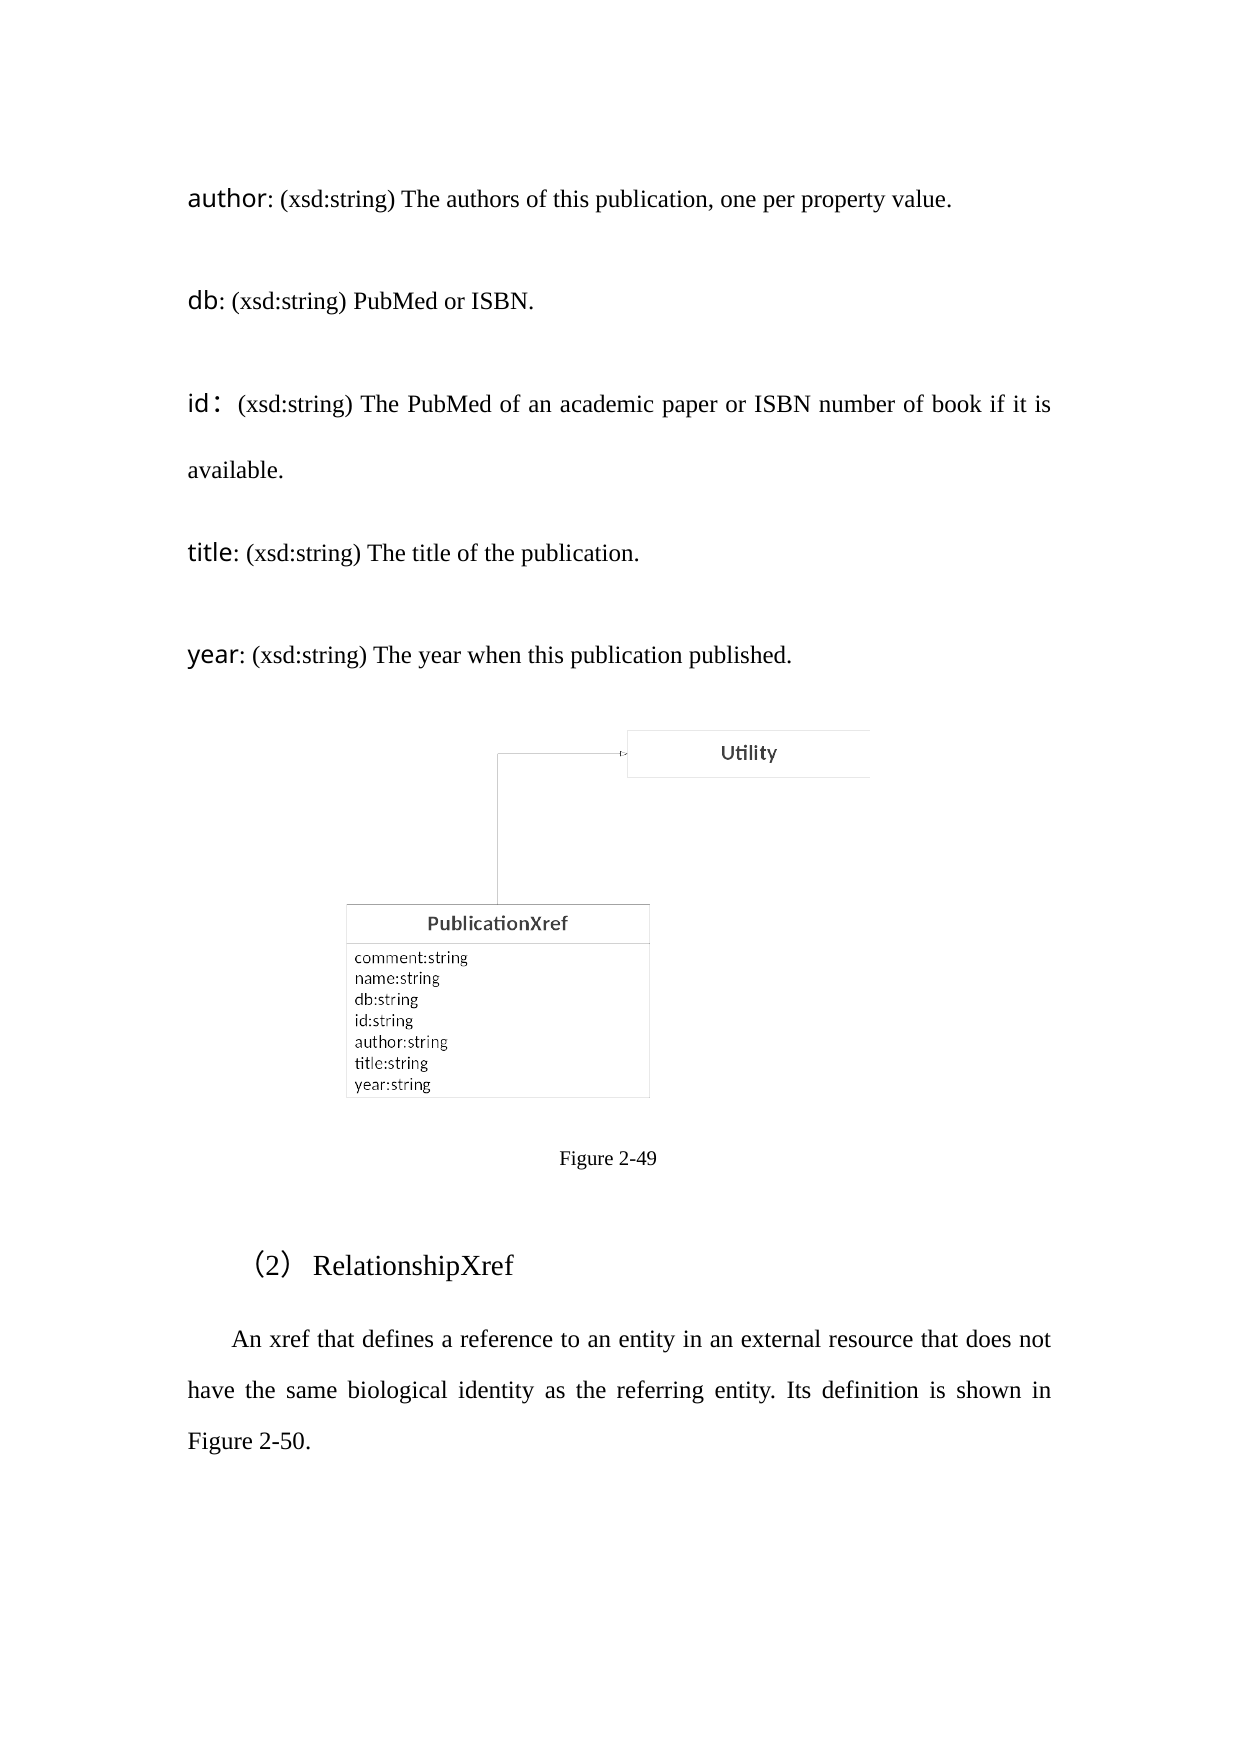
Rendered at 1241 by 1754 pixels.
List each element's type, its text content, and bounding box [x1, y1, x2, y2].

subtitle RelationshipXref [236, 1228, 1053, 1296]
text year: (xsd:string) The year when this publication published. [187, 620, 1053, 688]
text author: (xsd:string) The authors of this publication, one per property value. [187, 164, 1053, 232]
text db: (xsd:string) PubMed or ISBN. [187, 266, 1053, 334]
text id：(xsd:string) The PubMed of an academic paper or ISBN number of book if it is available. [187, 368, 1053, 486]
text title: (xsd:string) The title of the publication. [187, 518, 1053, 586]
